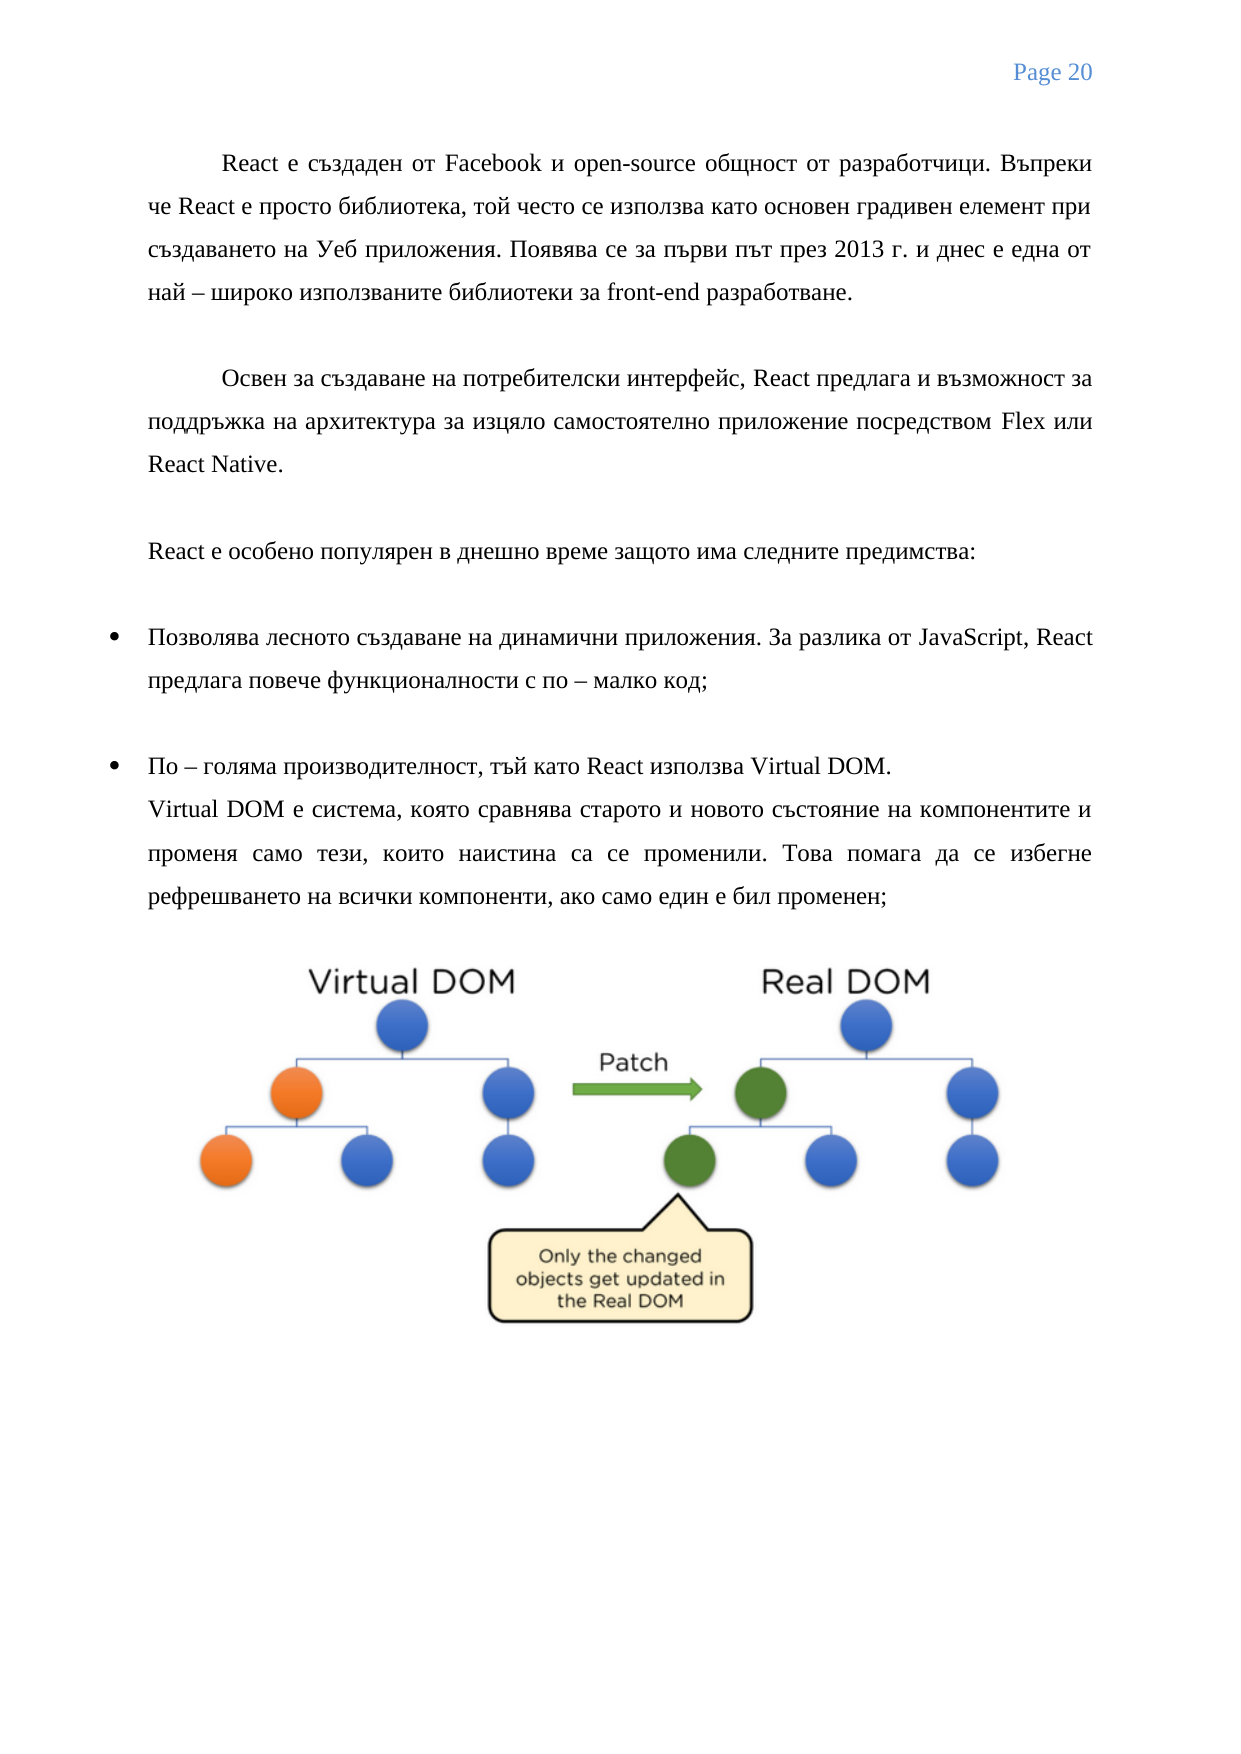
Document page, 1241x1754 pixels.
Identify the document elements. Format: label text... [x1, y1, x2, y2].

text React е създаден от Facebook и open-source общност от разработчици. Въпреки че React е просто библиотека, той често се използва като основен градивен елемент при създаването на Уеб приложения. Появява се за първи път през 2013 г. и днес е една от най – широко използваните библиотеки за front-end разработване. [148, 148, 1093, 306]
text Virtual DOM е система, която сравнява старото и новото състояние на компонентите и променя само тези, които наистина са се променили. Това помага да се избегне рефрешването на всички компоненти, ако само един е бил променен; [148, 794, 1093, 909]
list По – голяма производителност, тъй като React използва Virtual DOM. [110, 751, 1093, 780]
text React е особено популярен в днешно време защото има следните предимства: [148, 536, 1093, 564]
text Освен за създаване на потребителски интерфейс, React предлага и възможност за поддръжка на архитектура за изцяло самостоятелно приложение посредством Flex или React Native. [148, 363, 1093, 478]
list Позволява лесното създаване на динамични приложения. За разлика от JavaScript, React предлага повече функционалности с по – малко код; [110, 622, 1093, 694]
picture [163, 942, 1037, 1328]
